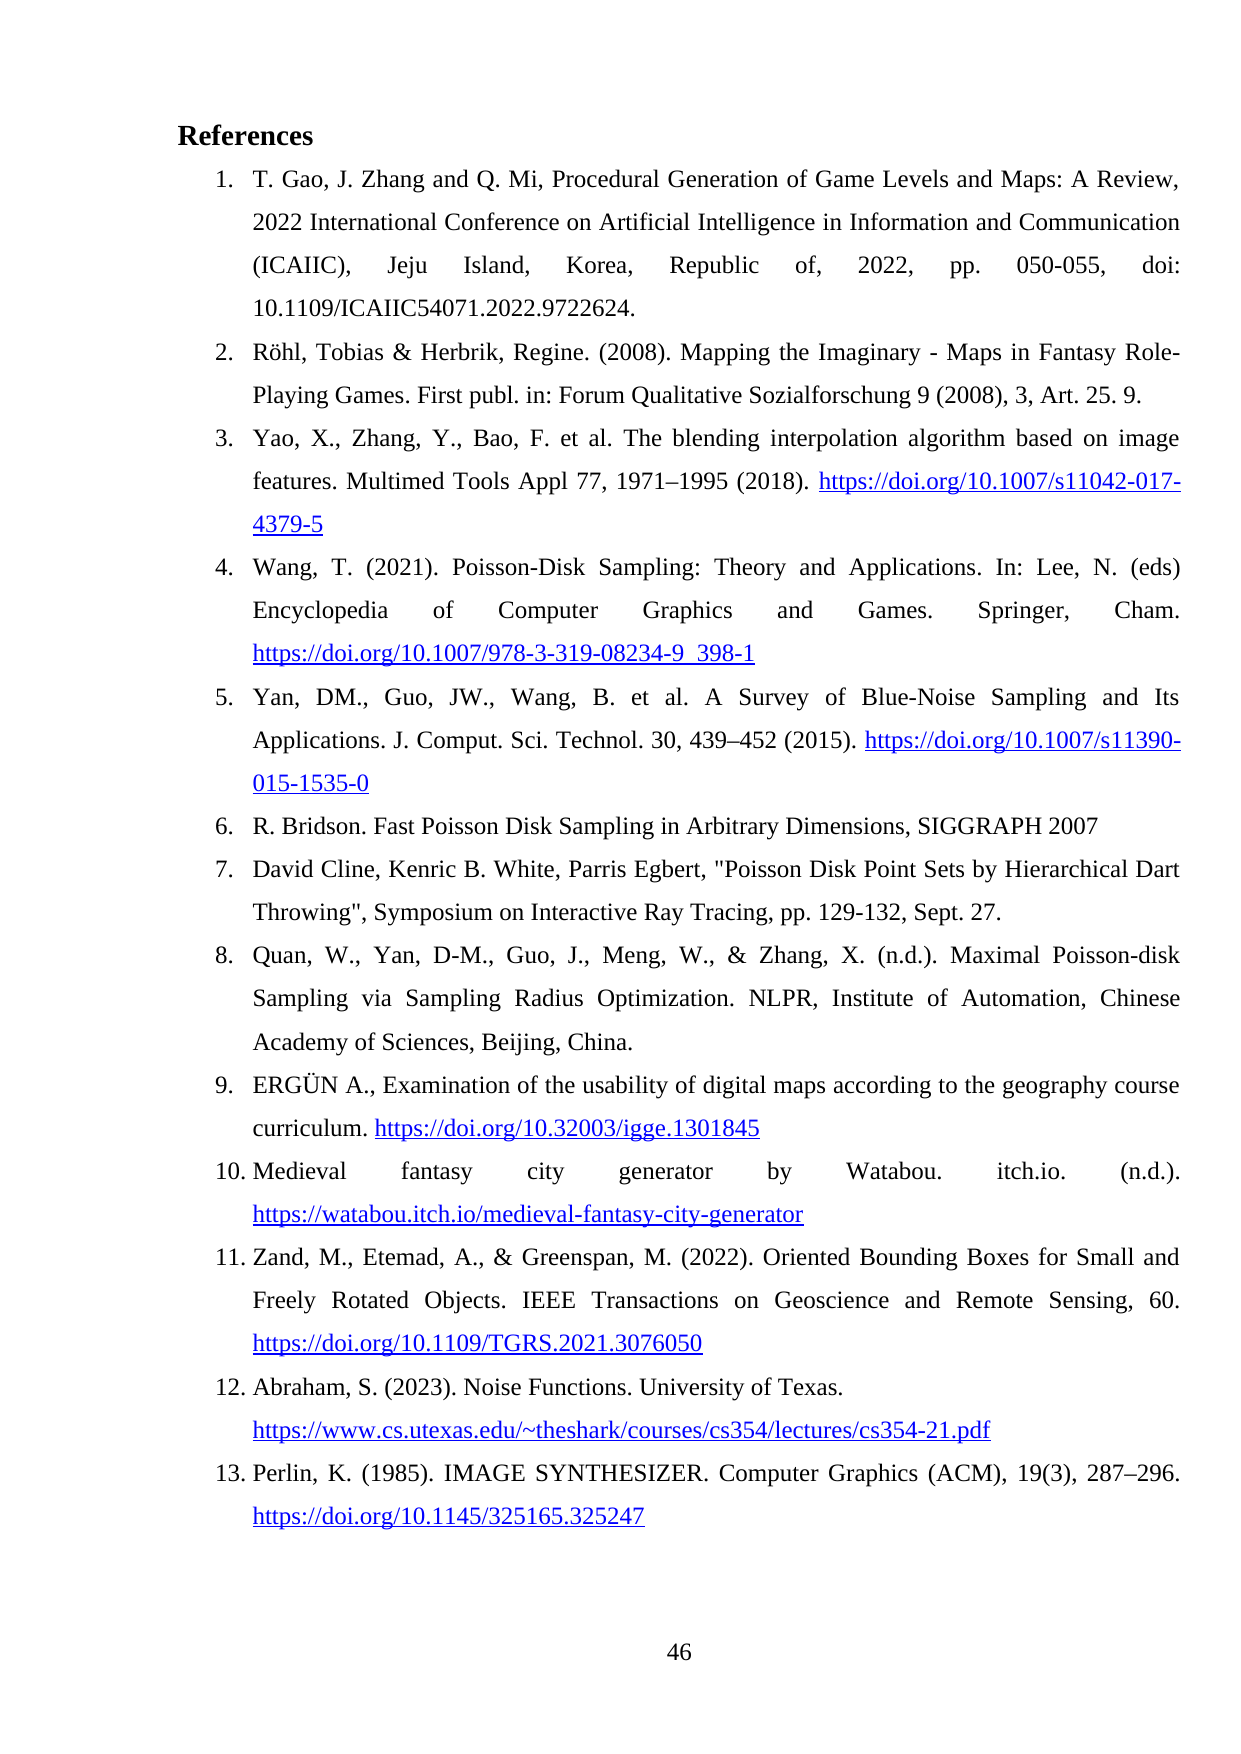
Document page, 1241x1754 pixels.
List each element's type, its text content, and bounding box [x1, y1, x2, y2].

list Medieval fantasy city generator by Watabou. itch.io. (n.d.). https://watabou.itch.io/medieval-fantasy-city-generator [215, 1156, 1181, 1228]
list Perlin, K. (1985). IMAGE SYNTHESIZER. Computer Graphics (ACM), 19(3), 287–296. https://doi.org/10.1145/325165.325247 [215, 1458, 1181, 1530]
list Quan, W., Yan, D-M., Guo, J., Meng, W., & Zhang, X. (n.d.). Maximal Poisson-disk Sampling via Sampling Radius Optimization. NLPR, Institute of Automation, Chinese Academy of Sciences, Beijing, China. [215, 940, 1181, 1055]
list Yan, DM., Guo, JW., Wang, B. et al. A Survey of Blue-Noise Sampling and Its Applications. J. Comput. Sci. Technol. 30, 439–452 (2015). https://doi.org/10.1007/s11390-015-1535-0 [215, 682, 1181, 797]
list ERGÜN A., Examination of the usability of digital maps according to the geography course curriculum. https://doi.org/10.32003/igge.1301845 [215, 1070, 1181, 1142]
list Zand, M., Etemad, A., & Greenspan, M. (2022). Oriented Bounding Boxes for Small and Freely Rotated Objects. IEEE Transactions on Geoscience and Remote Sensing, 60. https://doi.org/10.1109/TGRS.2021.3076050 [215, 1242, 1181, 1357]
list Wang, T. (2021). Poisson-Disk Sampling: Theory and Applications. In: Lee, N. (eds) Encyclopedia of Computer Graphics and Games. Springer, Cham. https://doi.org/10.1007/978-3-319-08234-9_398-1 [215, 552, 1181, 667]
text References [177, 118, 1181, 152]
list R. Bridson. Fast Poisson Disk Sampling in Arbitrary Dimensions, SIGGRAPH 2007 [215, 811, 1181, 840]
list Röhl, Tobias & Herbrik, Regine. (2008). Mapping the Imaginary - Maps in Fantasy Role-Playing Games. First publ. in: Forum Qualitative Sozialforschung 9 (2008), 3, Art. 25. 9. [215, 337, 1181, 408]
list Abraham, S. (2023). Noise Functions. University of Texas. https://www.cs.utexas.edu/~theshark/courses/cs354/lectures/cs354-21.pdf [215, 1372, 1181, 1443]
list David Cline, Kenric B. White, Parris Egbert, "Poisson Disk Point Sets by Hierarchical Dart Throwing", Symposium on Interactive Ray Tracing, pp. 129-132, Sept. 27. [215, 854, 1181, 926]
list Yao, X., Zhang, Y., Bao, F. et al. The blending interpolation algorithm based on image features. Multimed Tools Appl 77, 1971–1995 (2018). https://doi.org/10.1007/s11042-017-4379-5 [215, 423, 1181, 538]
list T. Gao, J. Zhang and Q. Mi, Procedural Generation of Game Levels and Maps: A Review, 2022 International Conference on Artificial Intelligence in Information and Communication (ICAIIC), Jeju Island, Korea, Republic of, 2022, pp. 050-055, doi: 10.1109/ICAIIC54071.2022.9722624. [215, 164, 1181, 322]
